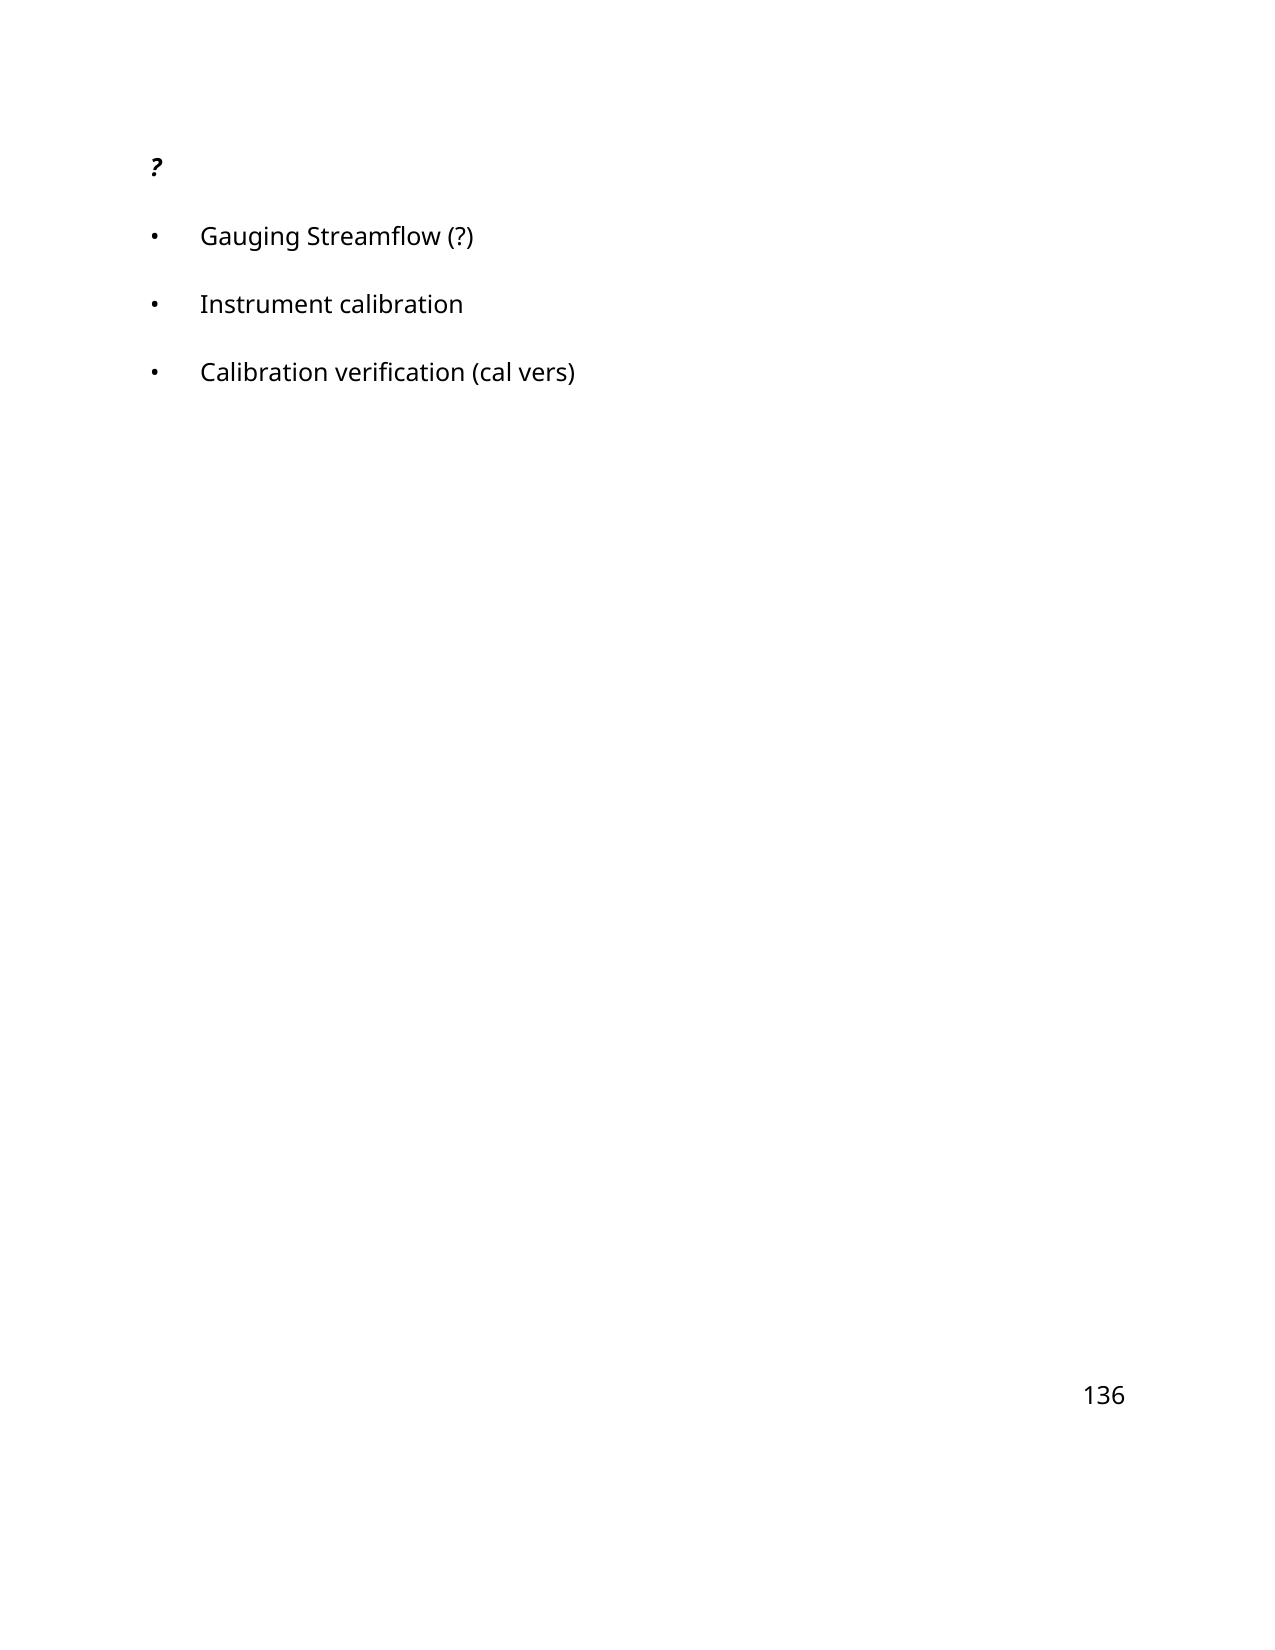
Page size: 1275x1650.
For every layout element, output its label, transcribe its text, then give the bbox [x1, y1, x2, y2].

list Gauging Streamflow (?) [150, 218, 1125, 252]
list Instrument calibration [150, 286, 1125, 320]
text ? [150, 150, 1125, 184]
list Calibration verification (cal vers) [150, 354, 1125, 388]
